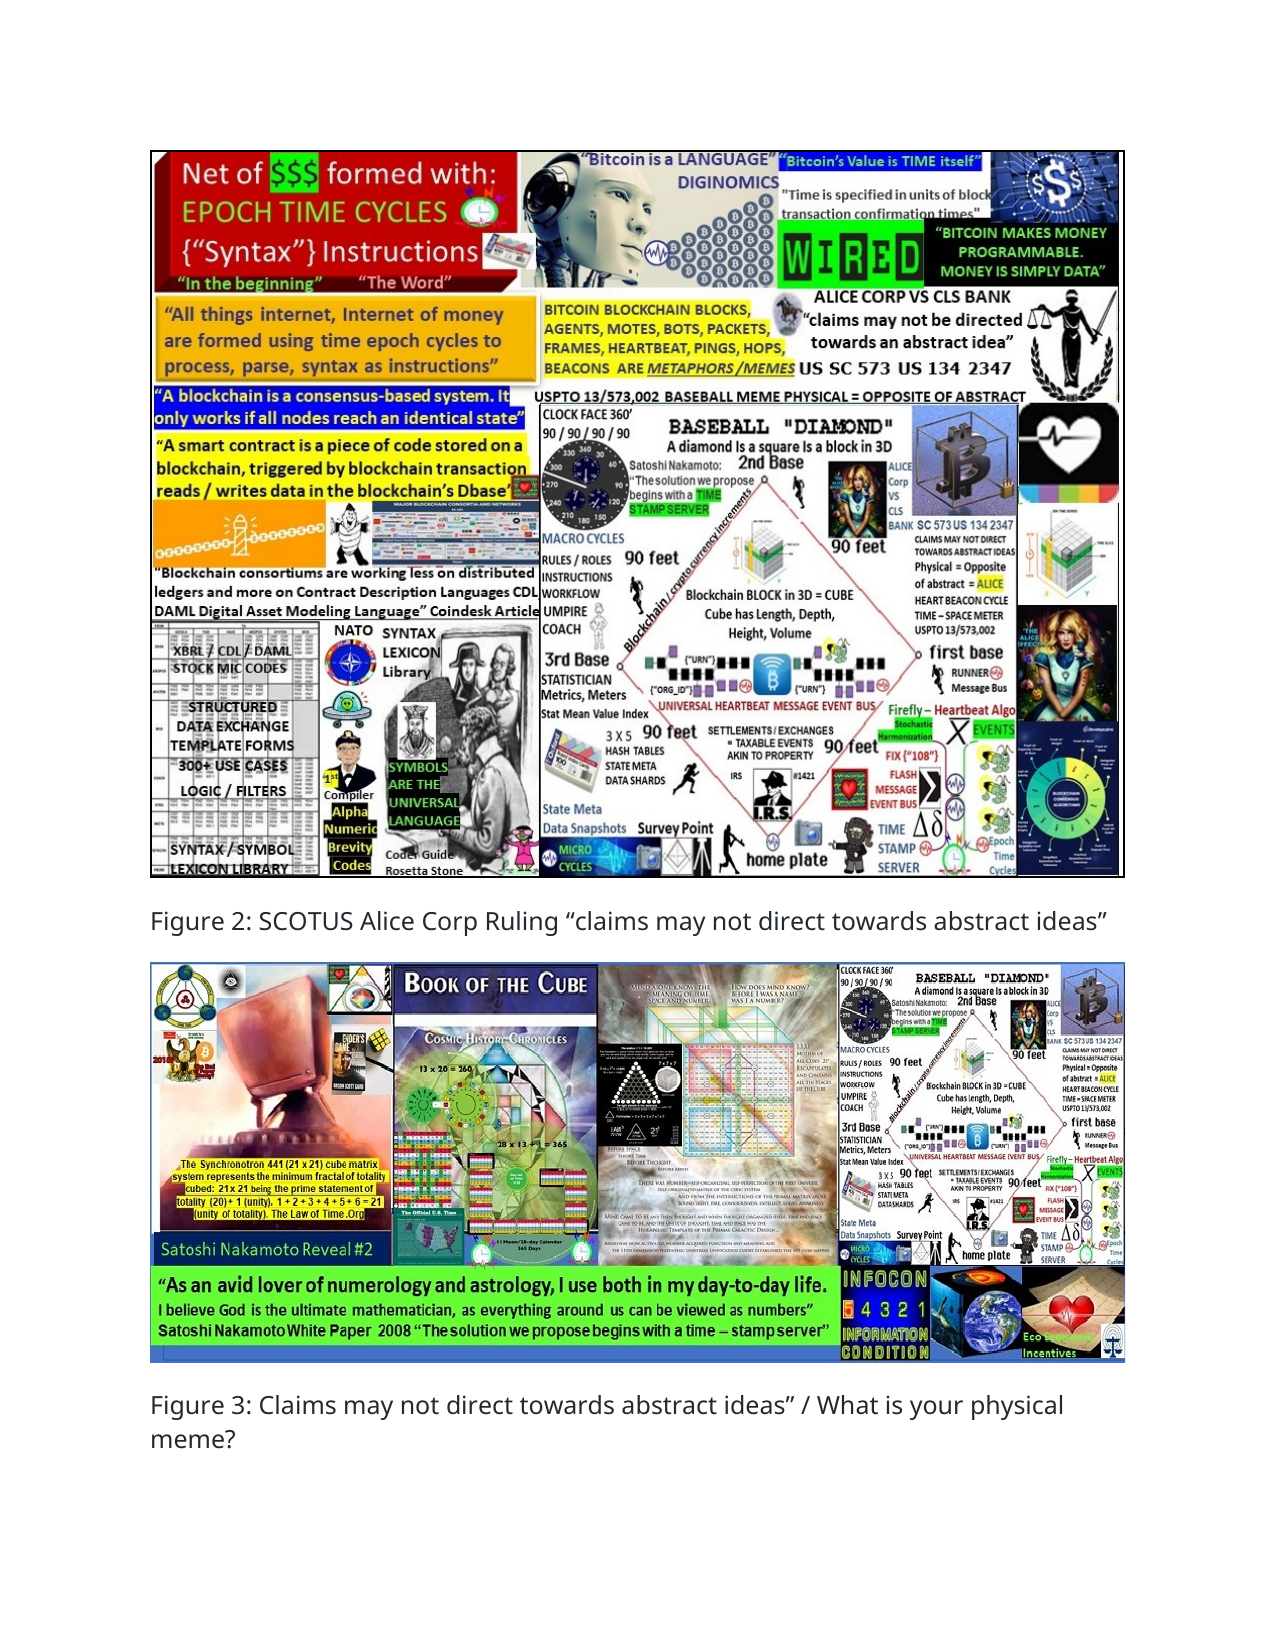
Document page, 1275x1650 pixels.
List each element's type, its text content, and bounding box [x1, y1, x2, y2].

picture [150, 962, 1125, 1363]
picture [152, 152, 1123, 876]
text Figure 3: Claims may not direct towards abstract ideas” / What is your physical meme? [150, 1387, 1125, 1456]
text Figure 2: SCOTUS Alice Corp Ruling “claims may not direct towards abstract ideas” [150, 903, 1125, 937]
